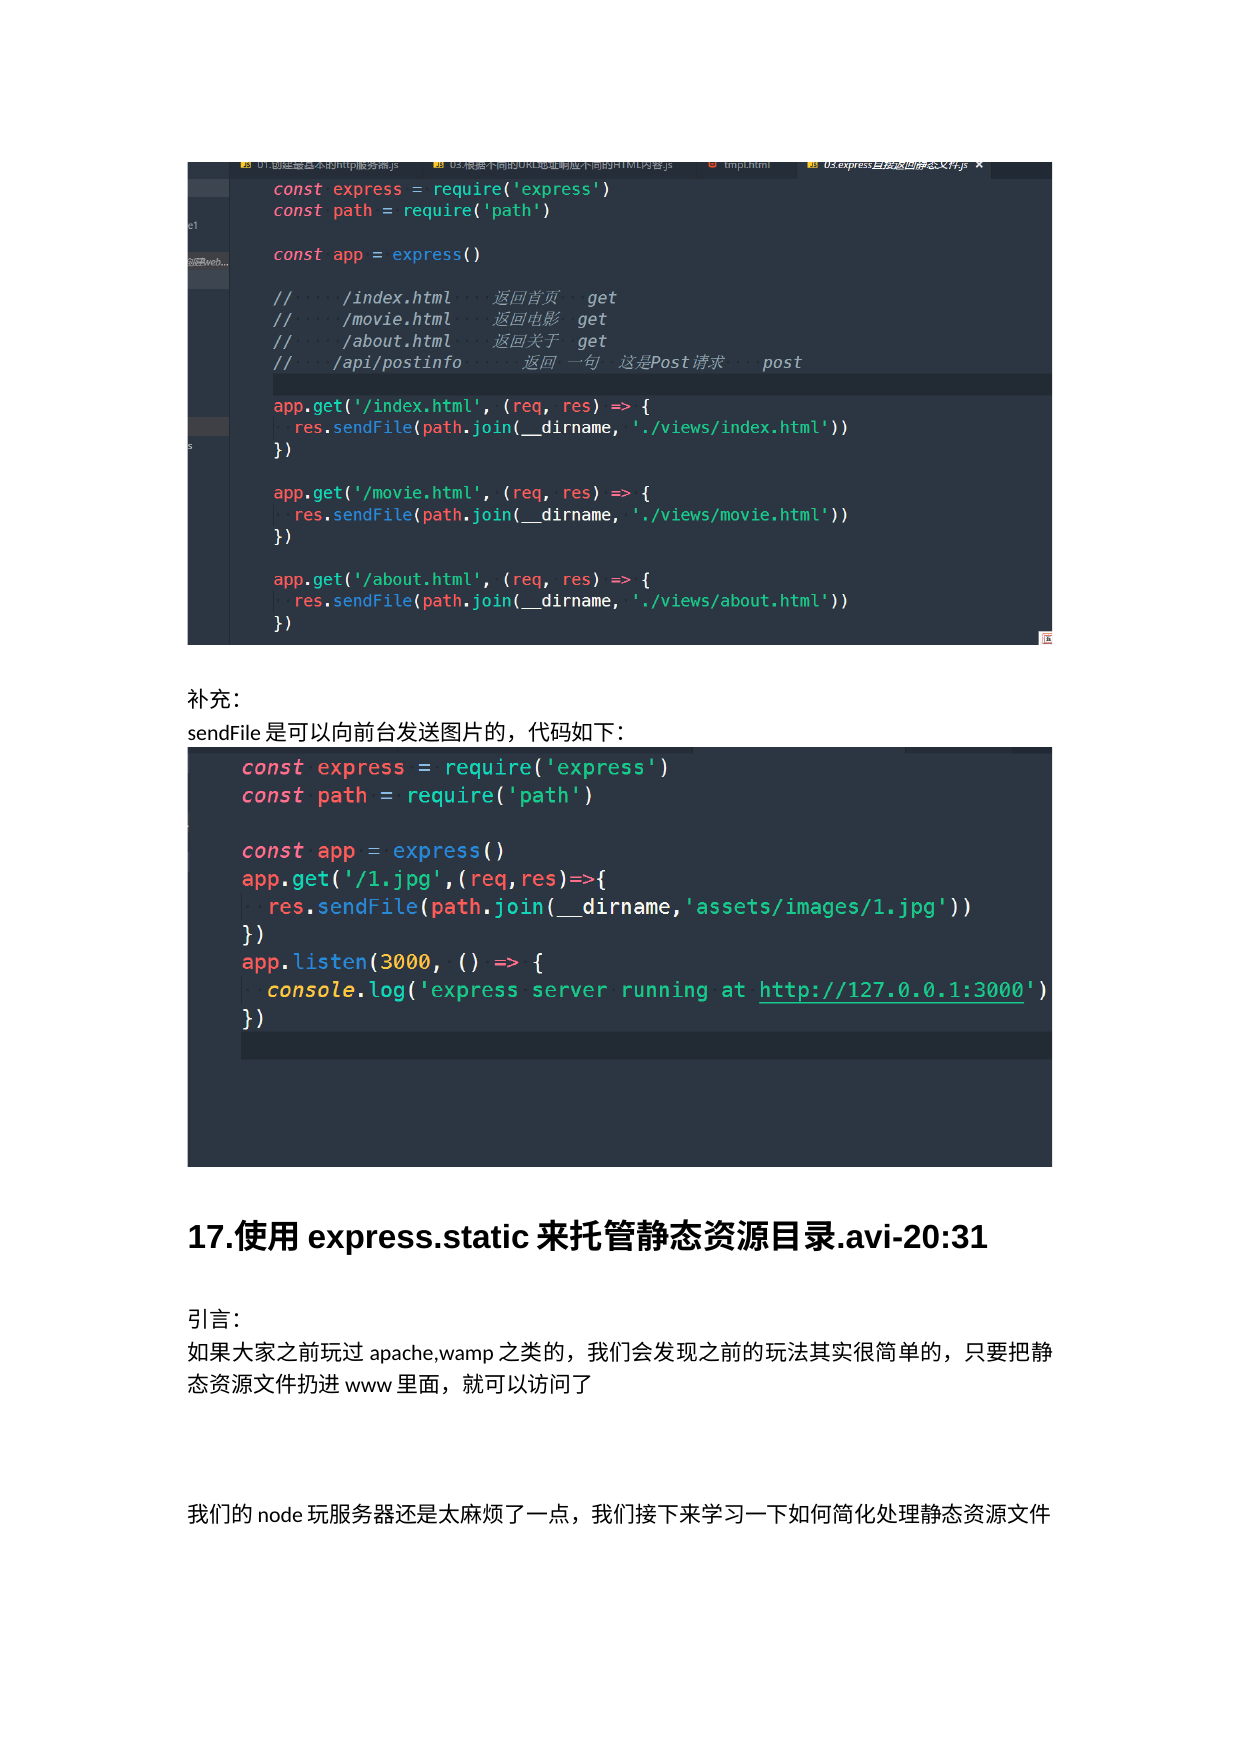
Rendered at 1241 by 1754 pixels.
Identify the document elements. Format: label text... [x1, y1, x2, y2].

picture [187, 747, 1053, 1167]
picture [187, 162, 1053, 645]
text 补充： [187, 682, 1053, 714]
subtitle 17.使用express.static来托管静态资源目录.avi-20:31 [187, 1202, 1053, 1267]
text 引言： [187, 1302, 1053, 1334]
text 如果大家之前玩过apache,wamp之类的，我们会发现之前的玩法其实很简单的，只要把静态资源文件扔进www里面，就可以访问了 [187, 1334, 1053, 1399]
text 我们的node玩服务器还是太麻烦了一点，我们接下来学习一下如何简化处理静态资源文件 [187, 1497, 1053, 1529]
text sendFile是可以向前台发送图片的，代码如下： [187, 714, 1053, 747]
